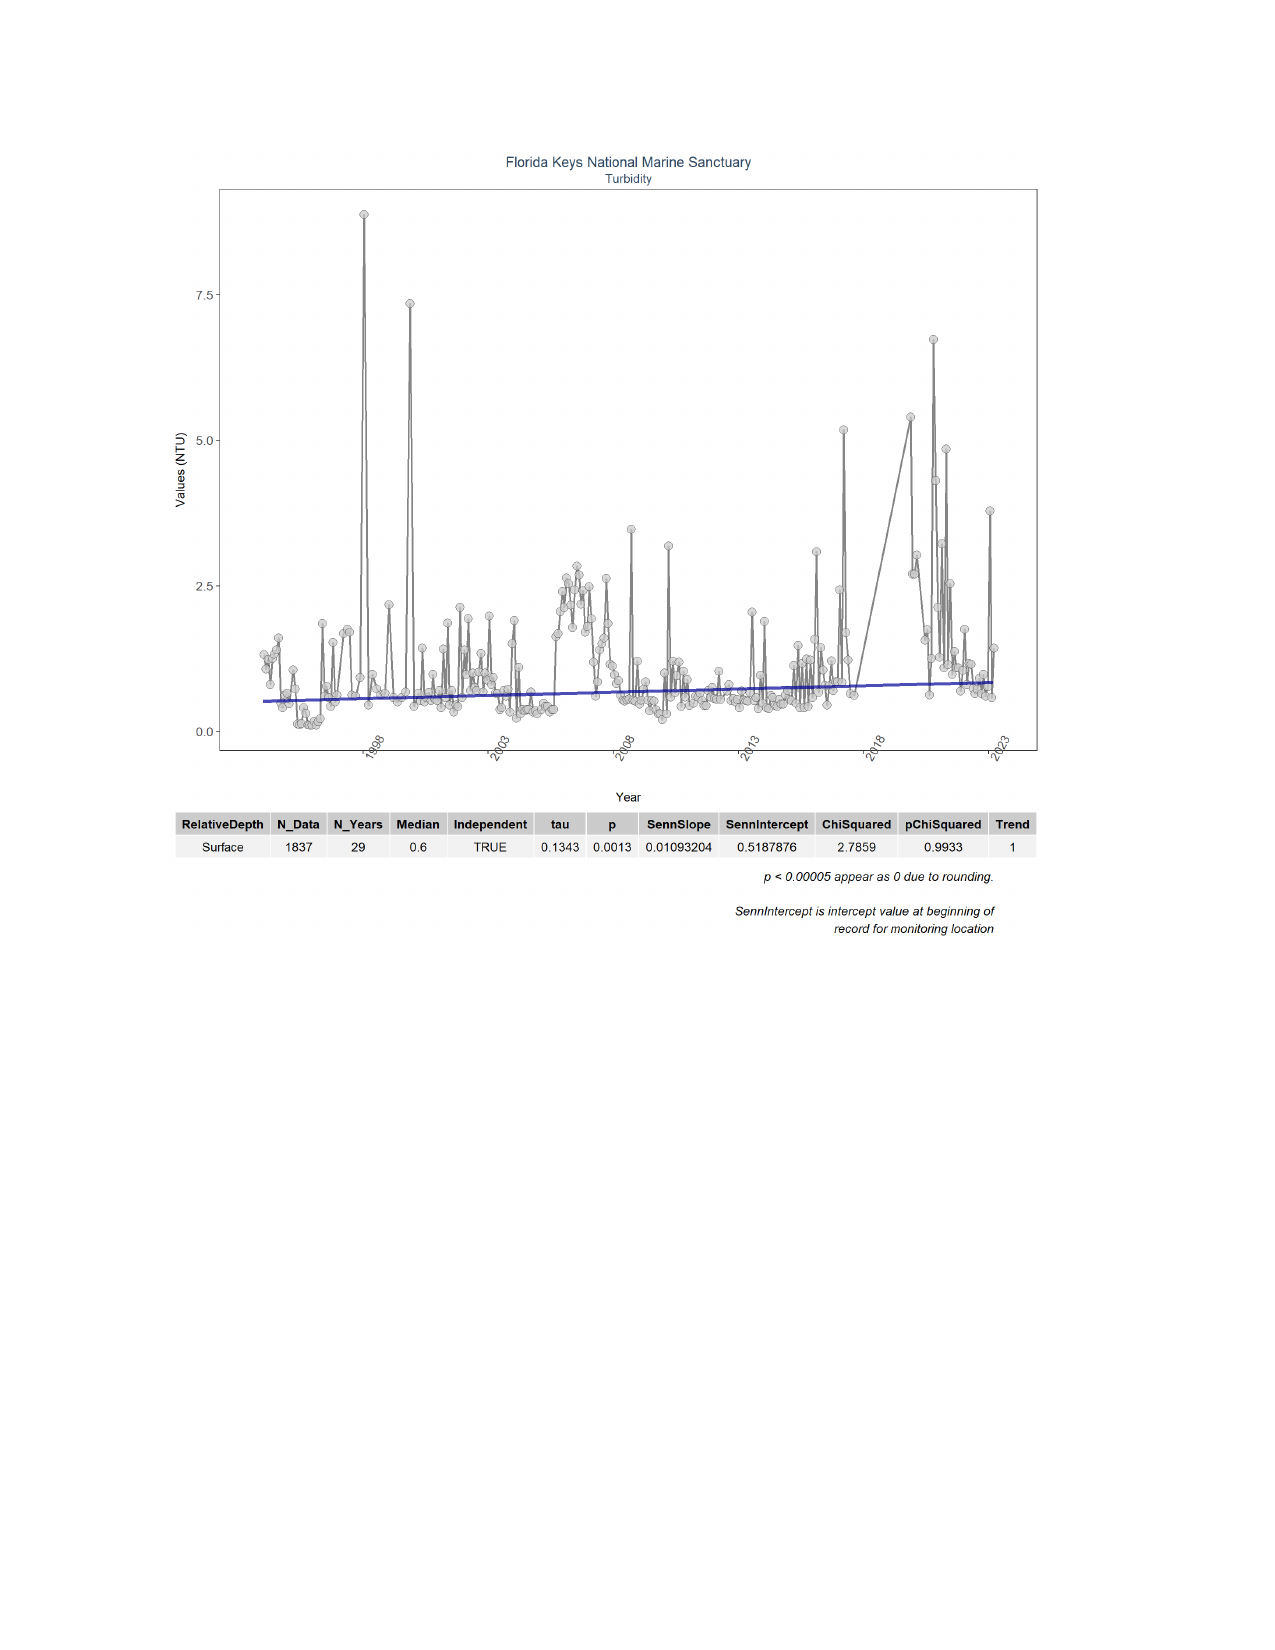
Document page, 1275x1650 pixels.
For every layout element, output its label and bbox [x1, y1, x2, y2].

picture [168, 150, 1044, 938]
